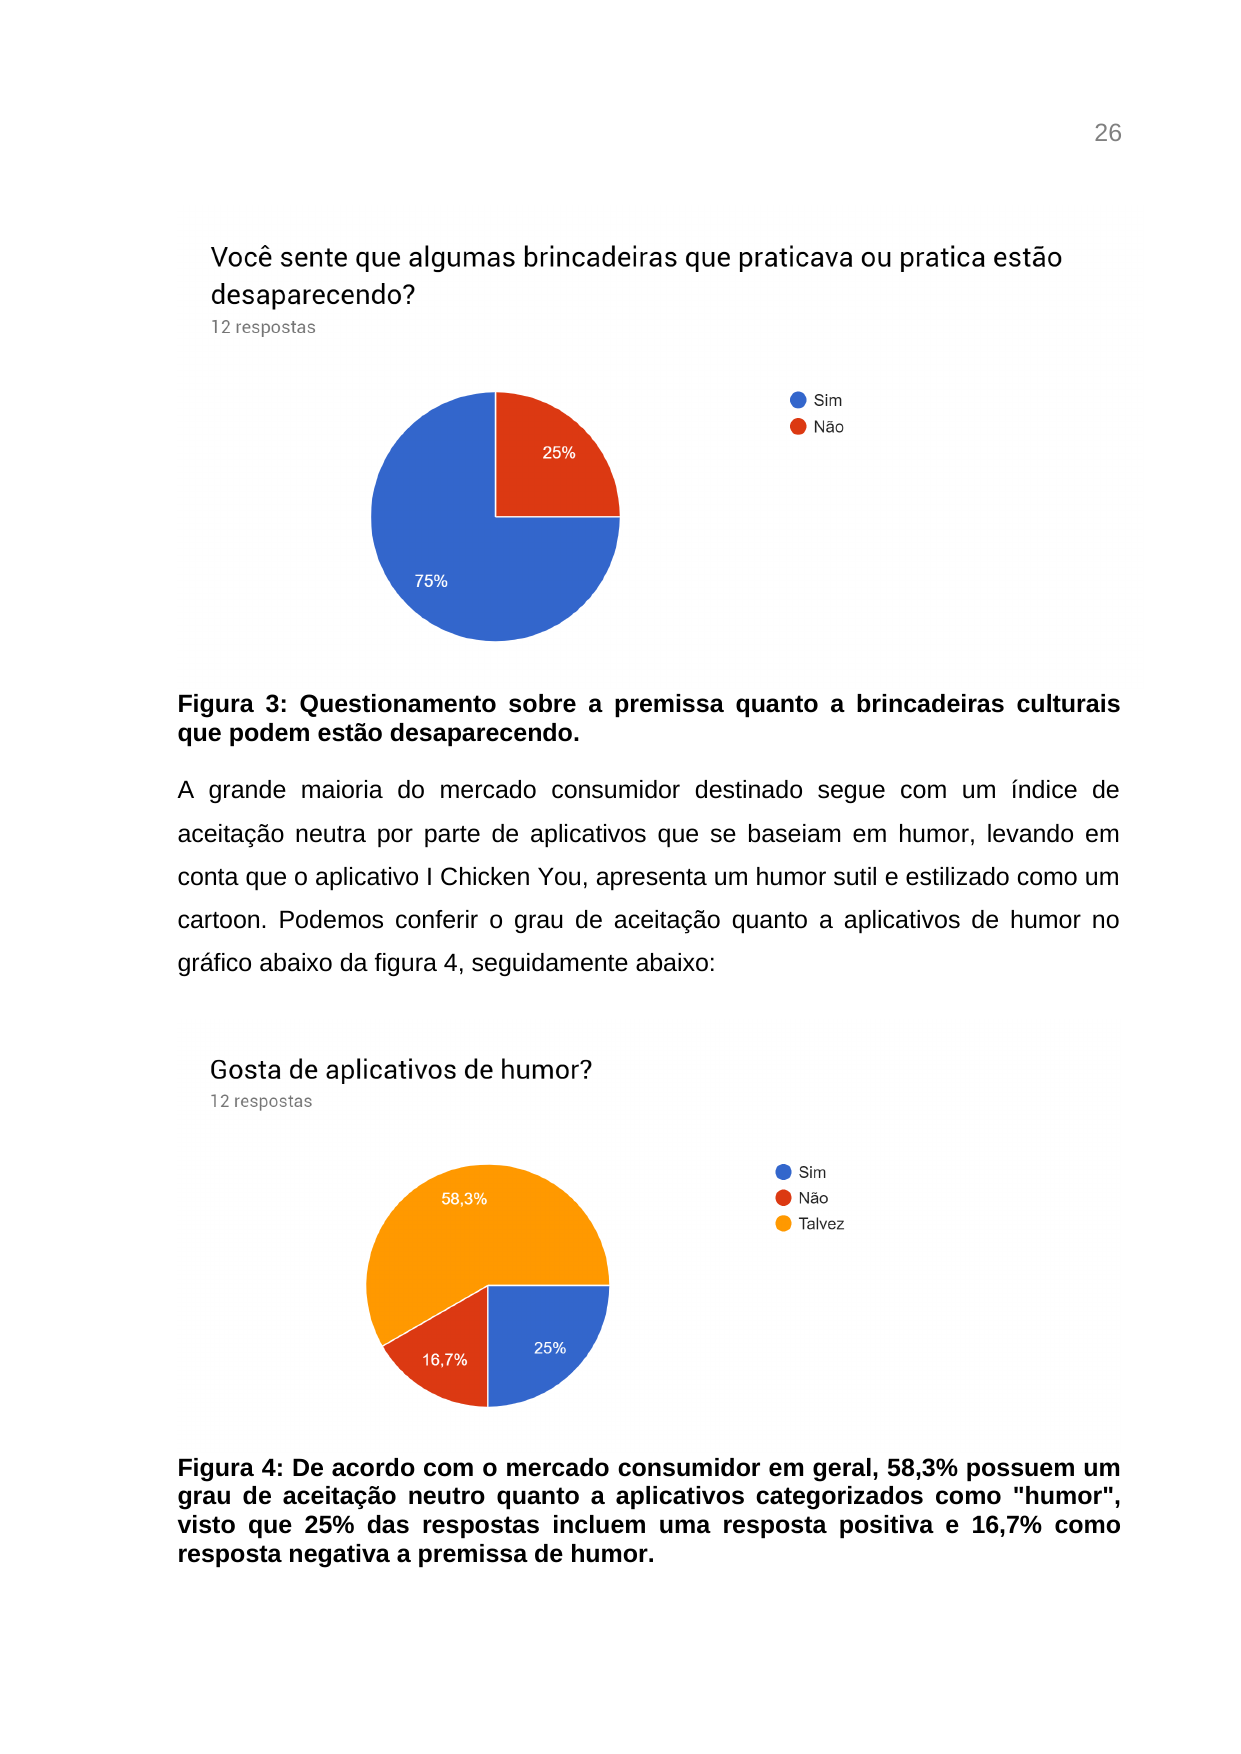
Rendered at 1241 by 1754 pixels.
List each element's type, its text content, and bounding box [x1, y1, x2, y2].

text A grande maioria do mercado consumidor destinado segue com um índice de aceitação neutra por parte de aplicativos que se baseiam em humor, levando em conta que o aplicativo I Chicken You, apresenta um humor sutil e estilizado como um cartoon. Podemos conferir o grau de aceitação quanto a aplicativos de humor no gráfico abaixo da figura 4, seguidamente abaixo: [177, 775, 1122, 977]
picture [177, 1019, 1121, 1453]
text Figura 3: Questionamento sobre a premissa quanto a brincadeiras culturais que podem estão desaparecendo. [177, 689, 1122, 747]
picture [177, 205, 1144, 689]
text Figura 4: De acordo com o mercado consumidor em geral, 58,3% possuem um grau de aceitação neutro quanto a aplicativos categorizados como "humor", visto que 25% das respostas incluem uma resposta positiva e 16,7% como resposta negativa a premissa de humor. [177, 1453, 1122, 1568]
